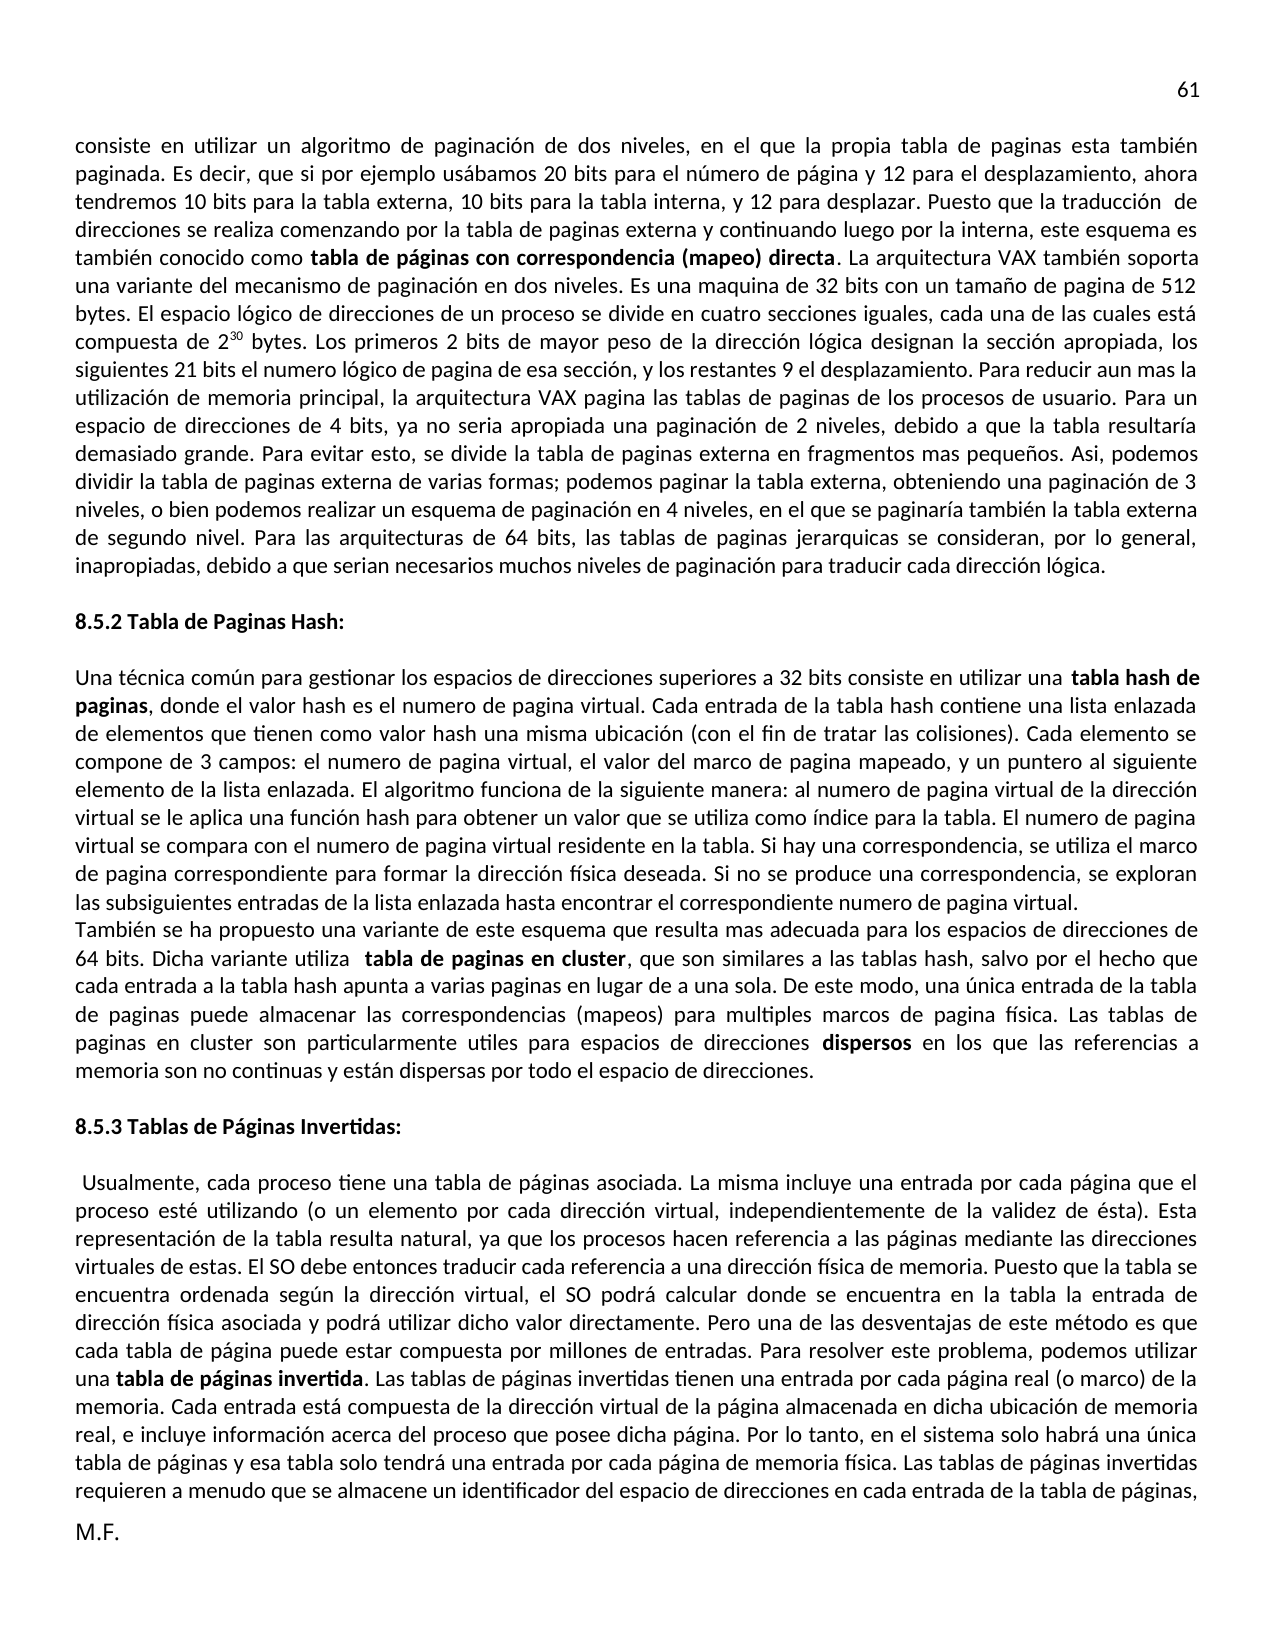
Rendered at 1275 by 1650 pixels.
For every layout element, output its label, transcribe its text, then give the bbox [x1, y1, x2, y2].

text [75, 1168, 1200, 1504]
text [75, 131, 1200, 579]
text 8.5.2 Tabla de Paginas Hash: [75, 607, 1200, 635]
text También se ha propuesto una variante de este esquema que resulta mas adecuada para los espacios de direcciones de 64 bits. Dicha variante utiliza tabla de paginas en cluster, que son similares a las tablas hash, salvo por el hecho que cada entrada a la tabla hash apunta a varias paginas en lugar de a una sola. De este modo, una única entrada de la tabla de paginas puede almacenar las correspondencias (mapeos) para multiples marcos de pagina física. Las tablas de paginas en cluster son particularmente utiles para espacios de direcciones dispersos en los que las referencias a memoria son no continuas y están dispersas por todo el espacio de direcciones. [75, 916, 1200, 1084]
text Una técnica común para gestionar los espacios de direcciones superiores a 32 bits consiste en utilizar una tabla hash de paginas, donde el valor hash es el numero de pagina virtual. Cada entrada de la tabla hash contiene una lista enlazada de elementos que tienen como valor hash una misma ubicación (con el fin de tratar las colisiones). Cada elemento se compone de 3 campos: el numero de pagina virtual, el valor del marco de pagina mapeado, y un puntero al siguiente elemento de la lista enlazada. El algoritmo funciona de la siguiente manera: al numero de pagina virtual de la dirección virtual se le aplica una función hash para obtener un valor que se utiliza como índice para la tabla. El numero de pagina virtual se compara con el numero de pagina virtual residente en la tabla. Si hay una correspondencia, se utiliza el marco de pagina correspondiente para formar la dirección física deseada. Si no se produce una correspondencia, se exploran las subsiguientes entradas de la lista enlazada hasta encontrar el correspondiente numero de pagina virtual. [75, 663, 1200, 916]
text 8.5.3 Tablas de Páginas Invertidas: [75, 1112, 1200, 1140]
